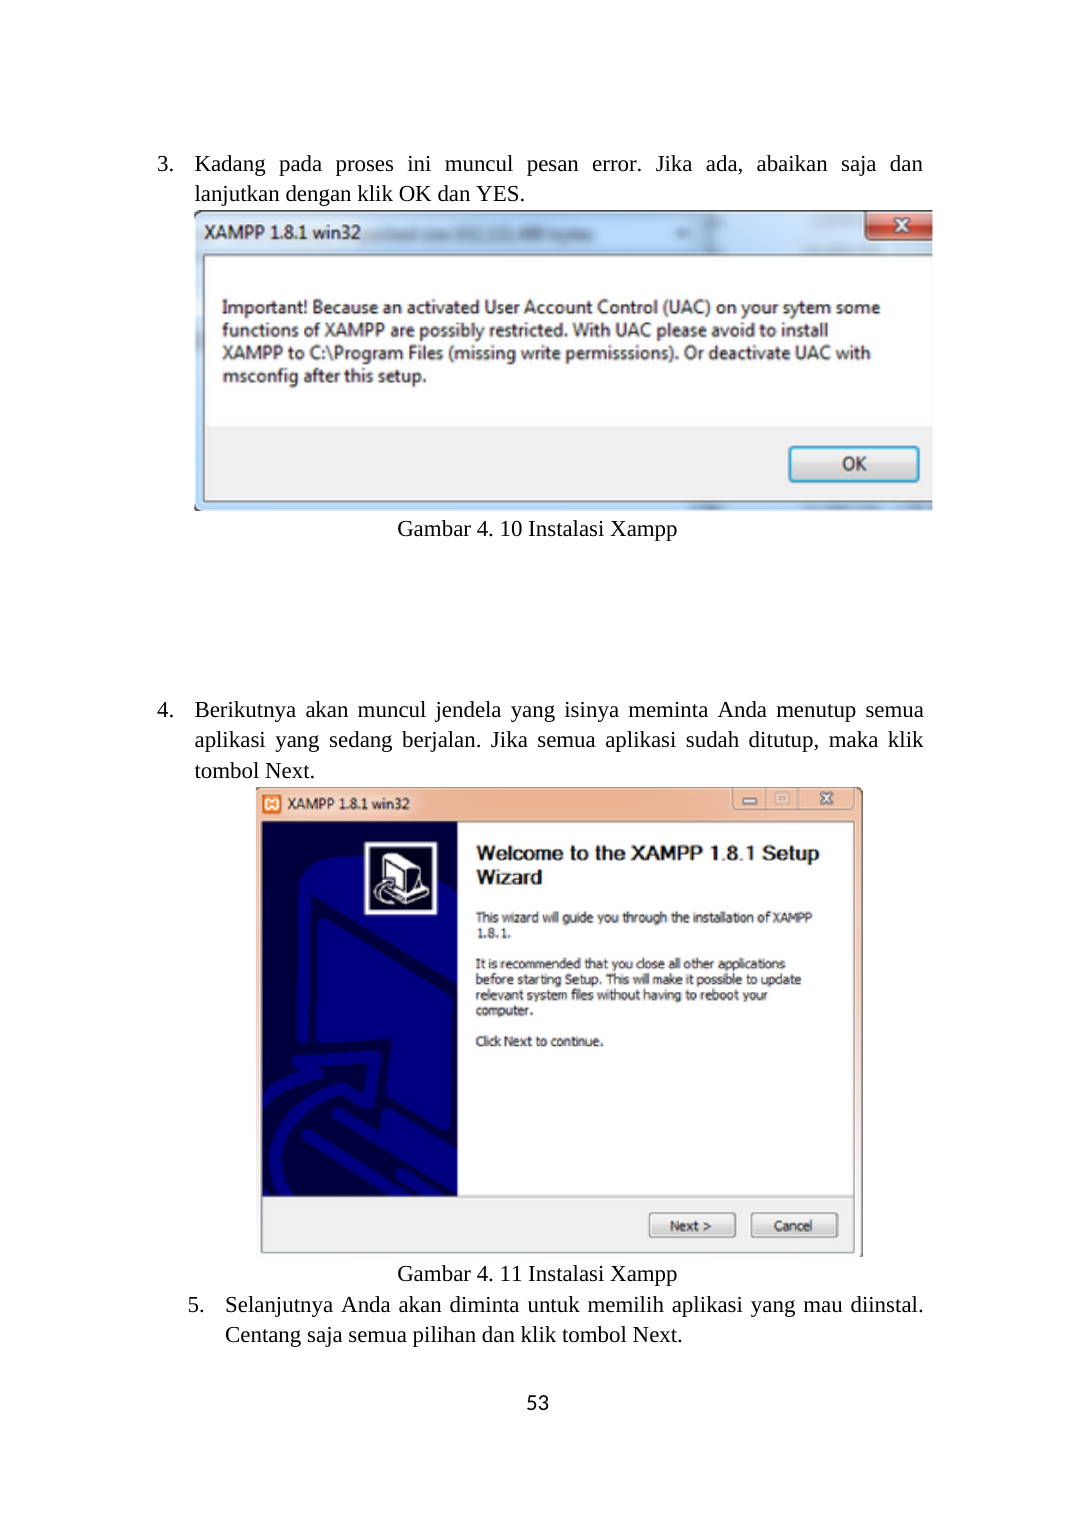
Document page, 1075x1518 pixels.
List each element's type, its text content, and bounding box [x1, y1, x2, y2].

text Gambar 4. 10 Instalasi Xampp [150, 515, 925, 541]
picture [194, 210, 936, 511]
list Berikutnya akan muncul jendela yang isinya meminta Anda menutup semua aplikasi yang sedang berjalan. Jika semua aplikasi sudah ditutup, maka klik tombol Next. [157, 696, 925, 783]
list Kadang pada proses ini muncul pesan error. Jika ada, abaikan saja dan lanjutkan dengan klik OK dan YES. [157, 150, 925, 207]
picture [255, 787, 864, 1257]
list Selanjutnya Anda akan diminta untuk memilih aplikasi yang mau diinstal. Centang saja semua pilihan dan klik tombol Next. [187, 1291, 925, 1347]
text Gambar 4. 11 Instalasi Xampp [150, 1260, 925, 1287]
